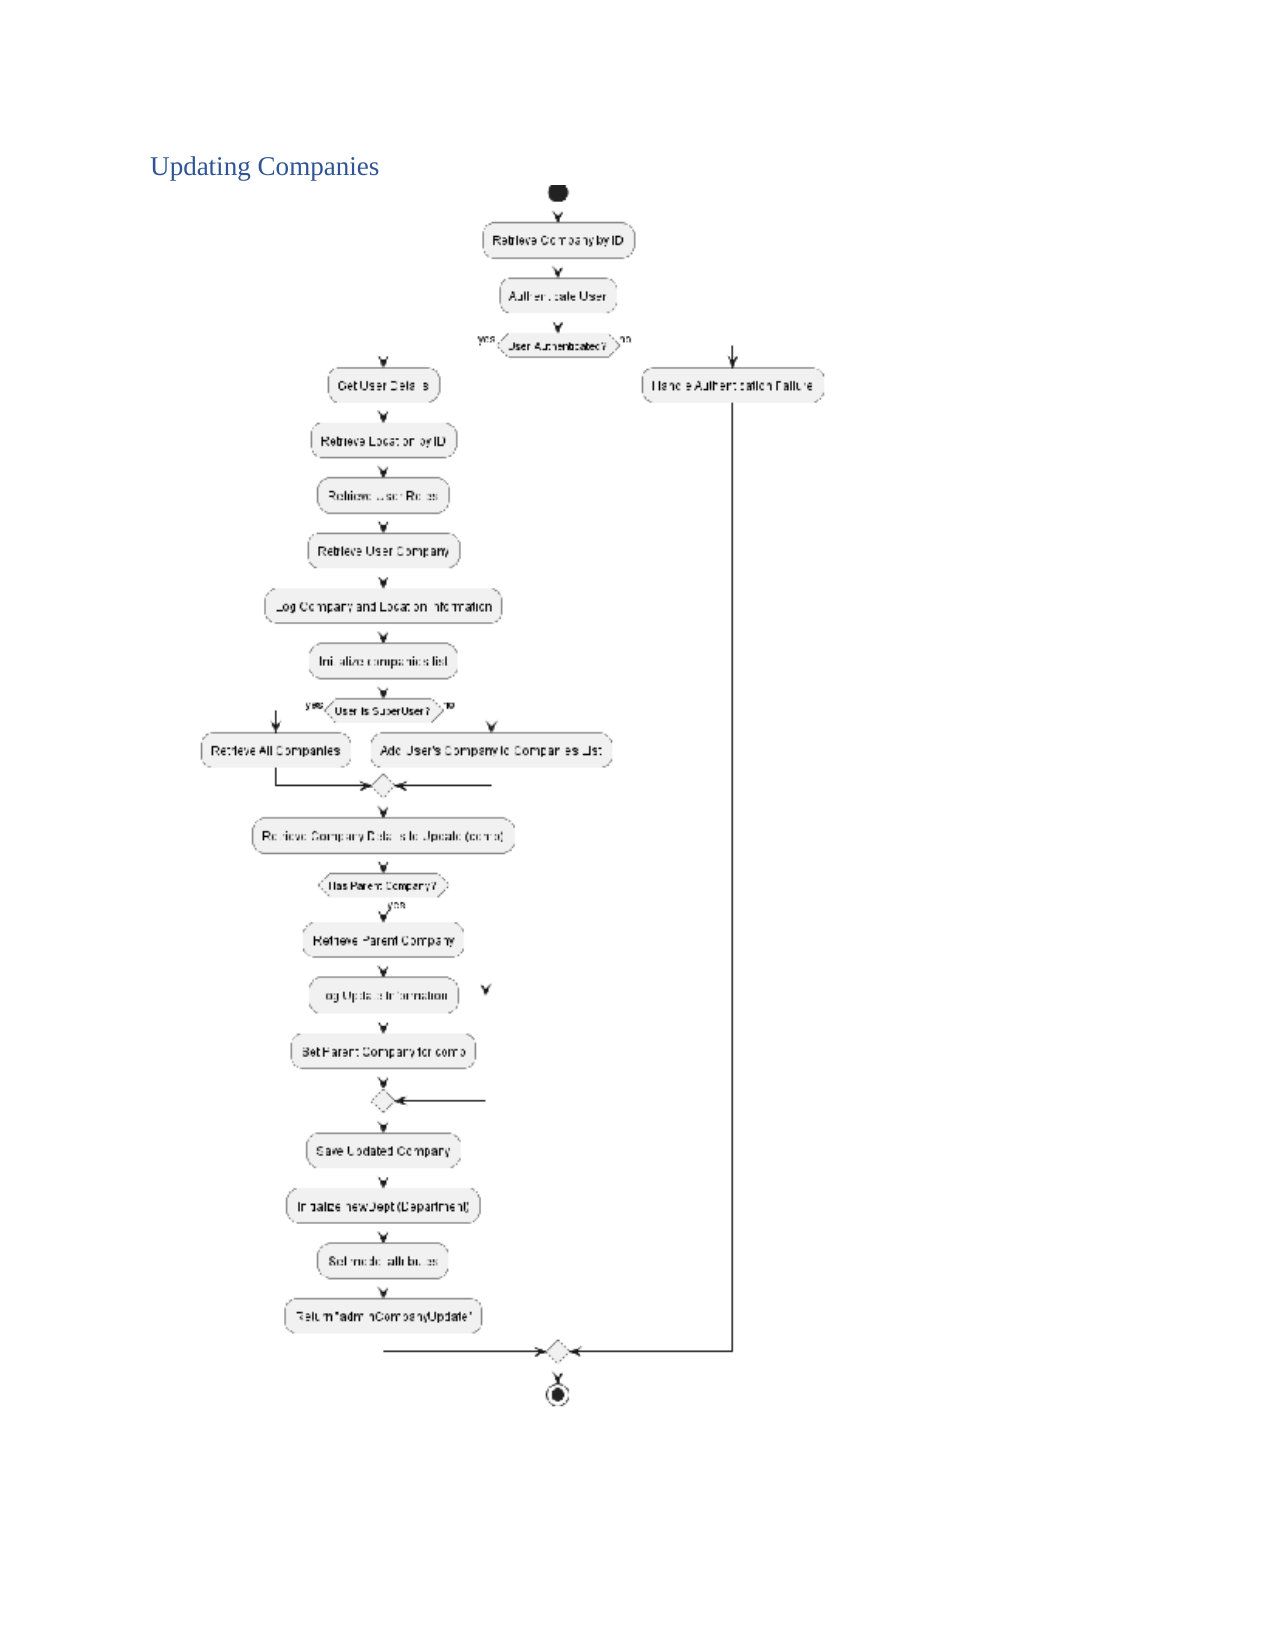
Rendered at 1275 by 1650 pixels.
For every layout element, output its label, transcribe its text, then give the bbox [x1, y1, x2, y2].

picture [150, 185, 1021, 1442]
subtitle Updating Companies [150, 150, 1125, 181]
